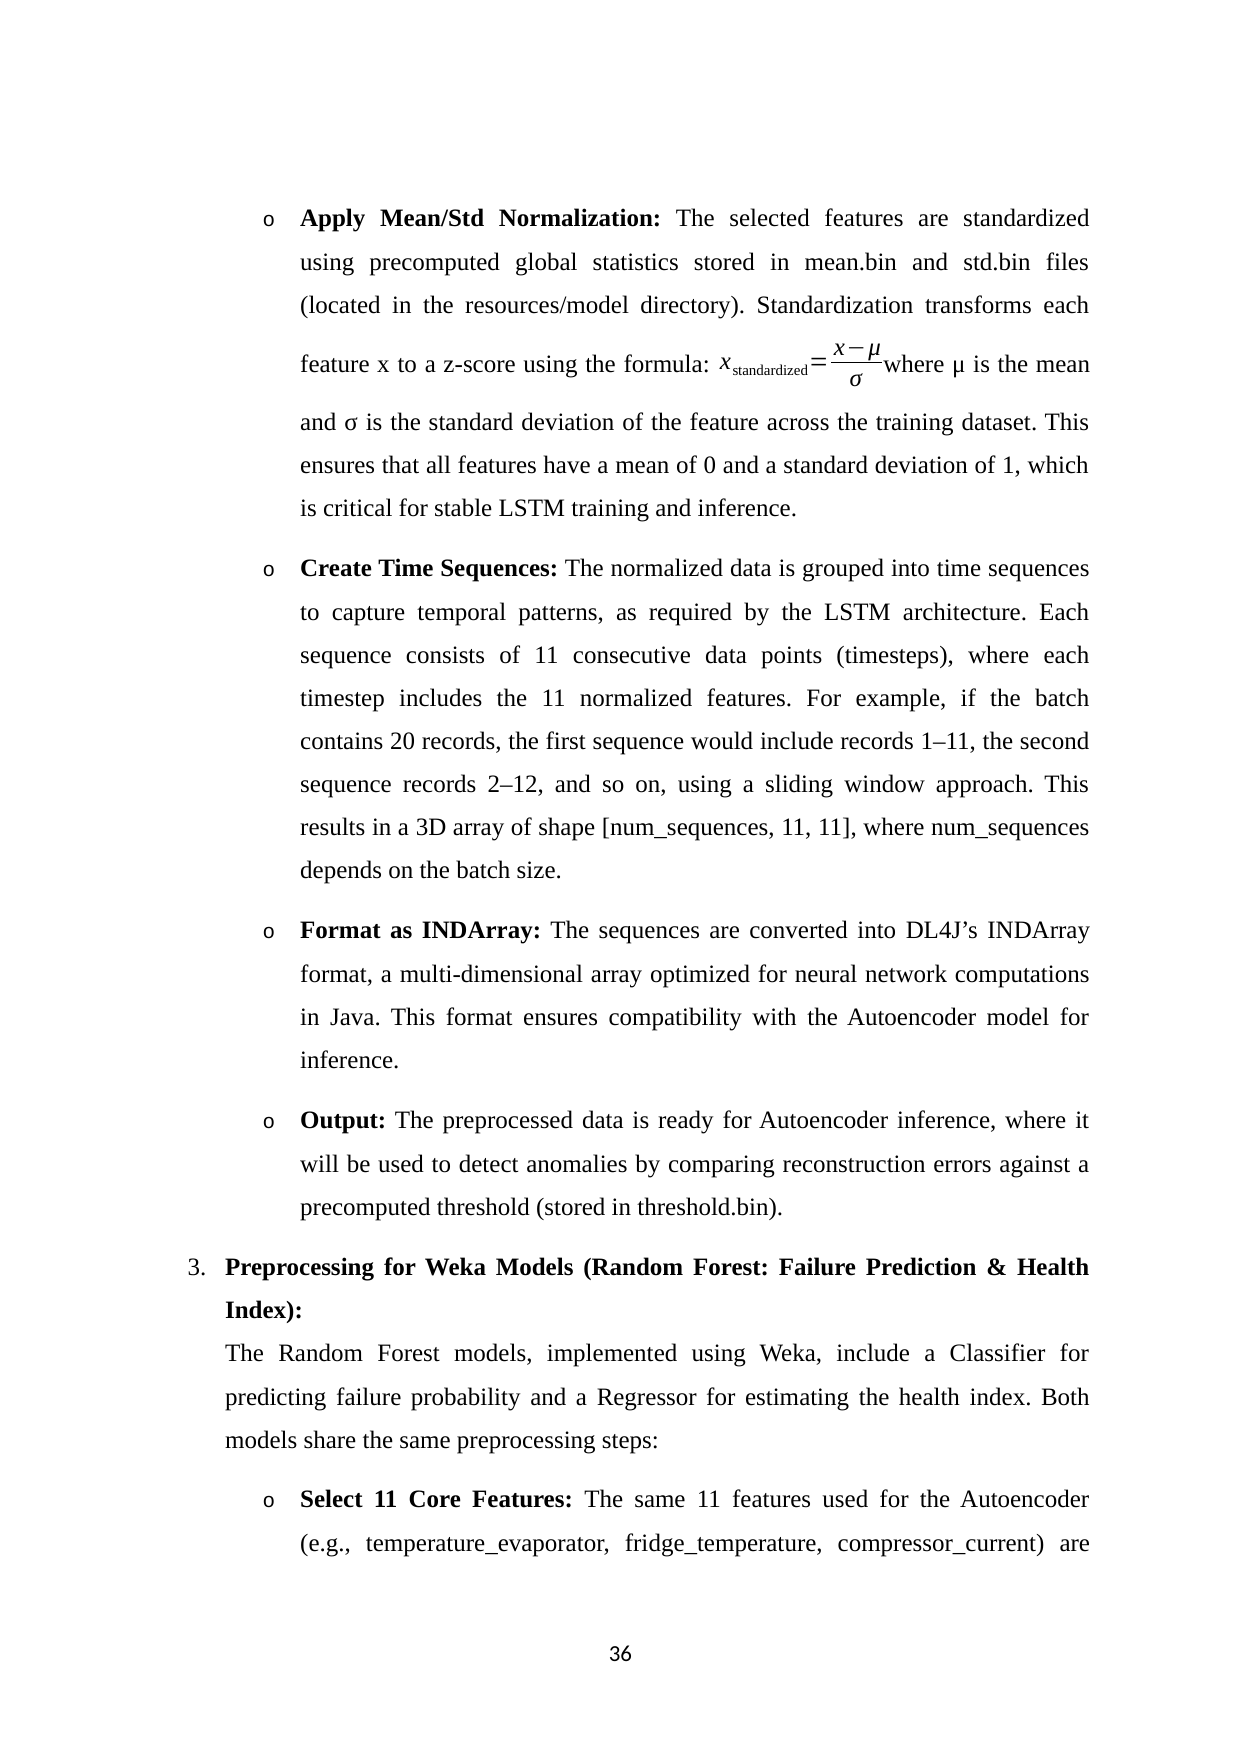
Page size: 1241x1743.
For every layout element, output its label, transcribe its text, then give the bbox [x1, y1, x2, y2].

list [262, 1484, 1090, 1557]
list Apply Mean/Std Normalization: The selected features are standardized using precomputed global statistics stored in mean.bin and std.bin files (located in the resources/model directory). Standardization transforms each feature x to a z-score using the formula: ​where μ is the mean and σ is the standard deviation of the feature across the training dataset. This ensures that all features have a mean of 0 and a standard deviation of 1, which is critical for stable LSTM training and inference. [262, 203, 1090, 522]
list Preprocessing for Weka Models (Random Forest: Failure Prediction & Health Index): The Random Forest models, implemented using Weka, include a Classifier for predicting failure probability and a Regressor for estimating the health index. Both models share the same preprocessing steps: [187, 1252, 1090, 1453]
list Output: The preprocessed data is ready for Autoencoder inference, where it will be used to detect anomalies by comparing reconstruction errors against a precomputed threshold (stored in threshold.bin). [262, 1105, 1090, 1221]
list Format as INDArray: The sequences are converted into DL4J’s INDArray format, a multi-dimensional array optimized for neural network computations in Java. This format ensures compatibility with the Autoencoder model for inference. [262, 915, 1090, 1074]
list Create Time Sequences: The normalized data is grouped into time sequences to capture temporal patterns, as required by the LSTM architecture. Each sequence consists of 11 consecutive data points (timesteps), where each timestep includes the 11 normalized features. For example, if the batch contains 20 records, the first sequence would include records 1–11, the second sequence records 2–12, and so on, using a sliding window approach. This results in a 3D array of shape [num_sequences, 11, 11], where num_sequences depends on the batch size. [262, 553, 1090, 884]
